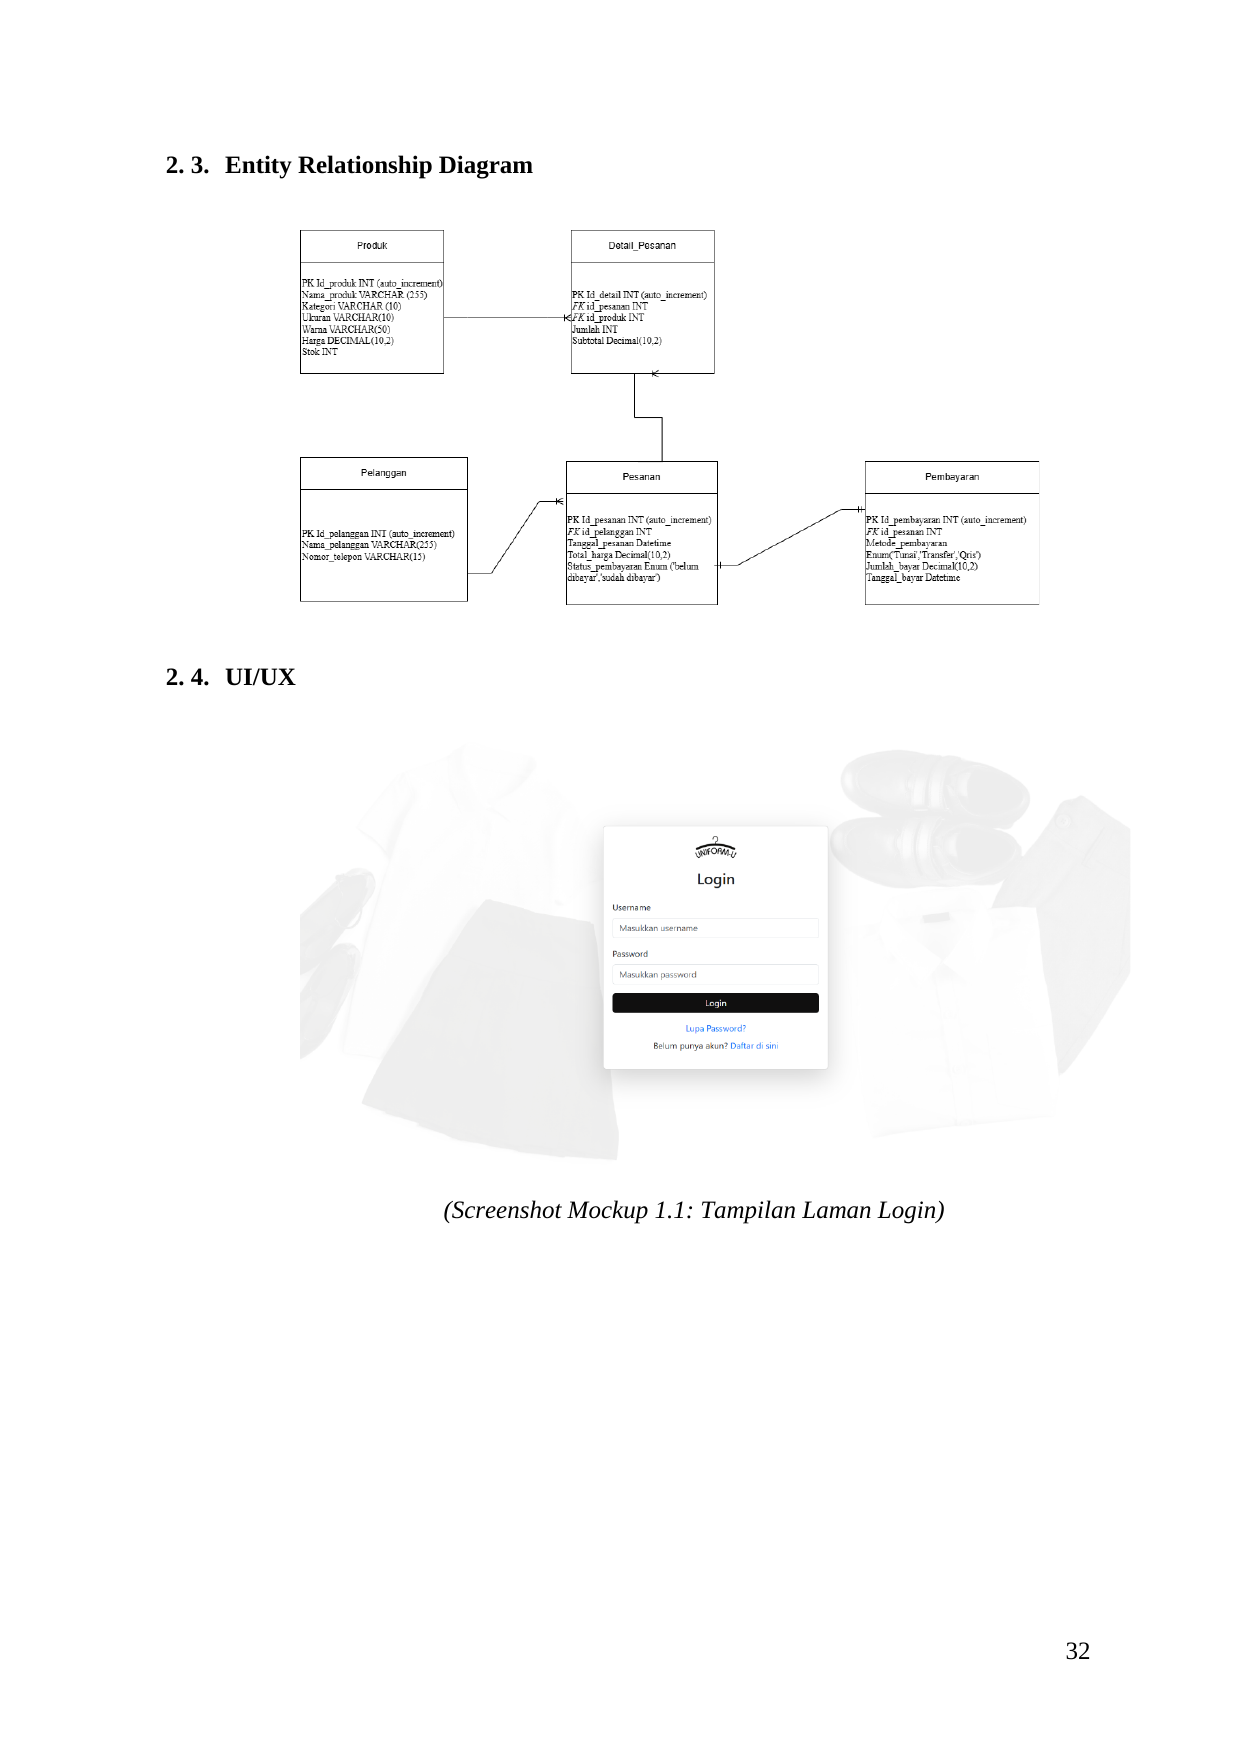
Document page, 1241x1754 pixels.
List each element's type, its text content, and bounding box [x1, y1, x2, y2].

subtitle UI/UX [187, 662, 1090, 691]
subtitle Entity Relationship Diagram [187, 150, 1090, 179]
text (Screenshot Mockup 1.1: Tampilan Laman Login) [300, 1195, 1090, 1224]
picture [300, 713, 1131, 1181]
picture [300, 201, 1040, 605]
